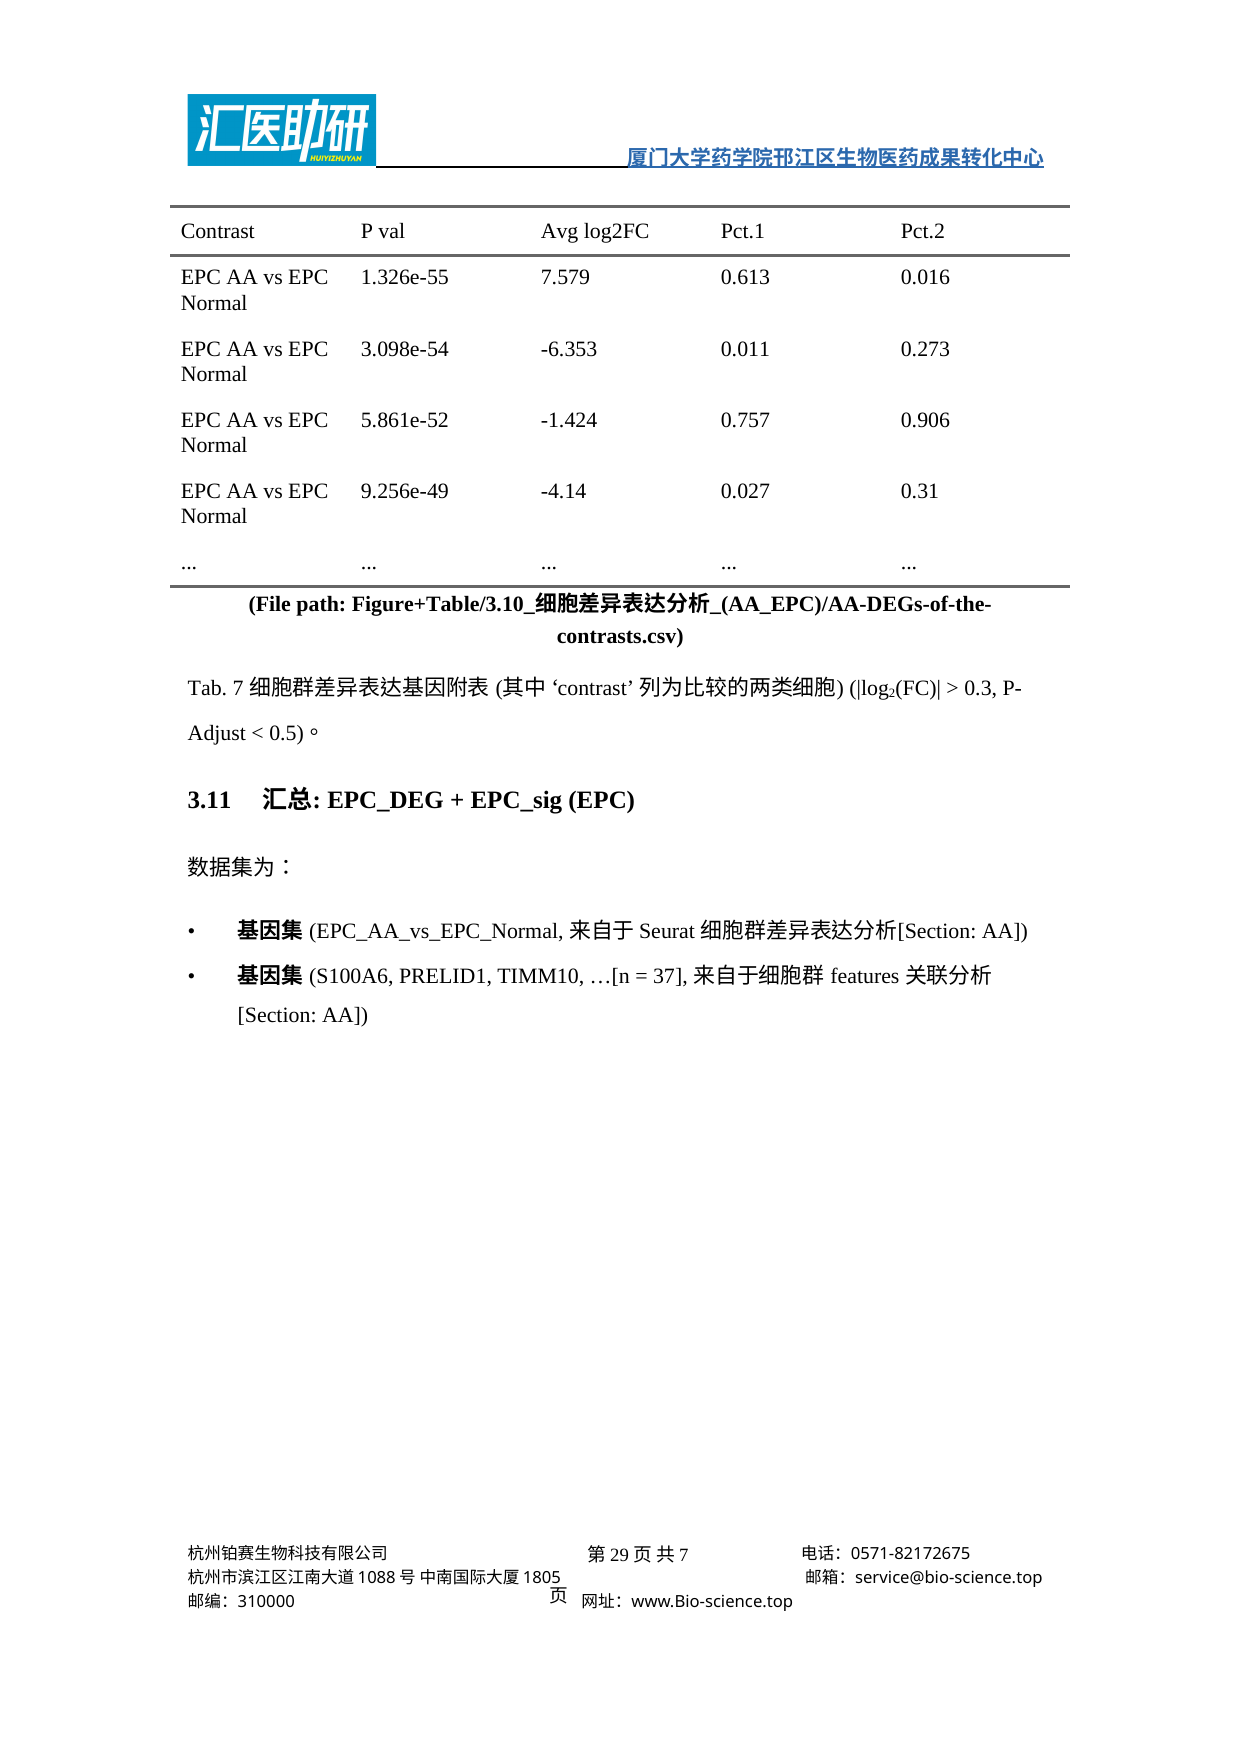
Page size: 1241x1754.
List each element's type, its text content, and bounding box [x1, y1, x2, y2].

list 基因集 (EPC_AA_vs_EPC_Normal, 来自于Seurat 细胞群差异表达分析[Section: AA]) [187, 915, 1053, 945]
table_cell 0.31 [890, 468, 1070, 539]
picture [210, 106, 243, 150]
table_cell 0.016 [890, 257, 1070, 325]
table_header P val [350, 208, 530, 254]
table_cell ... [170, 539, 350, 585]
picture [327, 106, 368, 150]
table_cell 7.579 [530, 257, 710, 325]
table_cell 0.273 [890, 325, 1070, 396]
table_header Avg log2FC [530, 208, 710, 254]
table_cell EPC AA vs EPC Normal [170, 468, 350, 539]
table_cell 0.027 [710, 468, 890, 539]
table_cell 0.757 [710, 396, 890, 468]
table_header Pct.1 [710, 208, 890, 254]
table_cell 5.861e-52 [350, 396, 530, 468]
table_cell EPC AA vs EPC Normal [170, 257, 350, 325]
picture [282, 99, 327, 161]
picture [204, 106, 210, 114]
table_cell -6.353 [530, 325, 710, 396]
table_header Contrast [170, 208, 350, 254]
text (File path: Figure+Table/3.10_细胞差异表达分析_(AA_EPC)/AA-DEGs-of-the-contrasts.csv) [187, 588, 1053, 648]
picture [196, 131, 208, 150]
picture [243, 106, 284, 150]
table_cell ... [890, 539, 1070, 585]
text 数据集为： [187, 852, 1053, 882]
list 基因集 (S100A6, PRELID1, TIMM10, …[n = 37], 来自于细胞群 features 关联分析[Section: AA]) [187, 964, 1053, 1031]
table_cell 0.011 [710, 325, 890, 396]
table_cell 3.098e-54 [350, 325, 530, 396]
table_cell -1.424 [530, 396, 710, 468]
table_cell -4.14 [530, 468, 710, 539]
table_cell 9.256e-49 [350, 468, 530, 539]
text Tab. 7 细胞群差异表达基因附表 (其中 ‘contrast’ 列为比较的两类细胞) (|log2(FC)| > 0.3, P-Adjust < 0.5)。 [187, 672, 1053, 746]
table_cell EPC AA vs EPC Normal [170, 396, 350, 468]
table_header Pct.2 [890, 208, 1070, 254]
table_cell EPC AA vs EPC Normal [170, 325, 350, 396]
table_cell ... [710, 539, 890, 585]
table_cell ... [530, 539, 710, 585]
subtitle 3.11 汇总: EPC_DEG + EPC_sig (EPC) [187, 782, 1053, 816]
table_cell ... [350, 539, 530, 585]
table_cell 0.613 [710, 257, 890, 325]
table_cell 0.906 [890, 396, 1070, 468]
table_cell 1.326e-55 [350, 257, 530, 325]
picture [201, 118, 208, 127]
